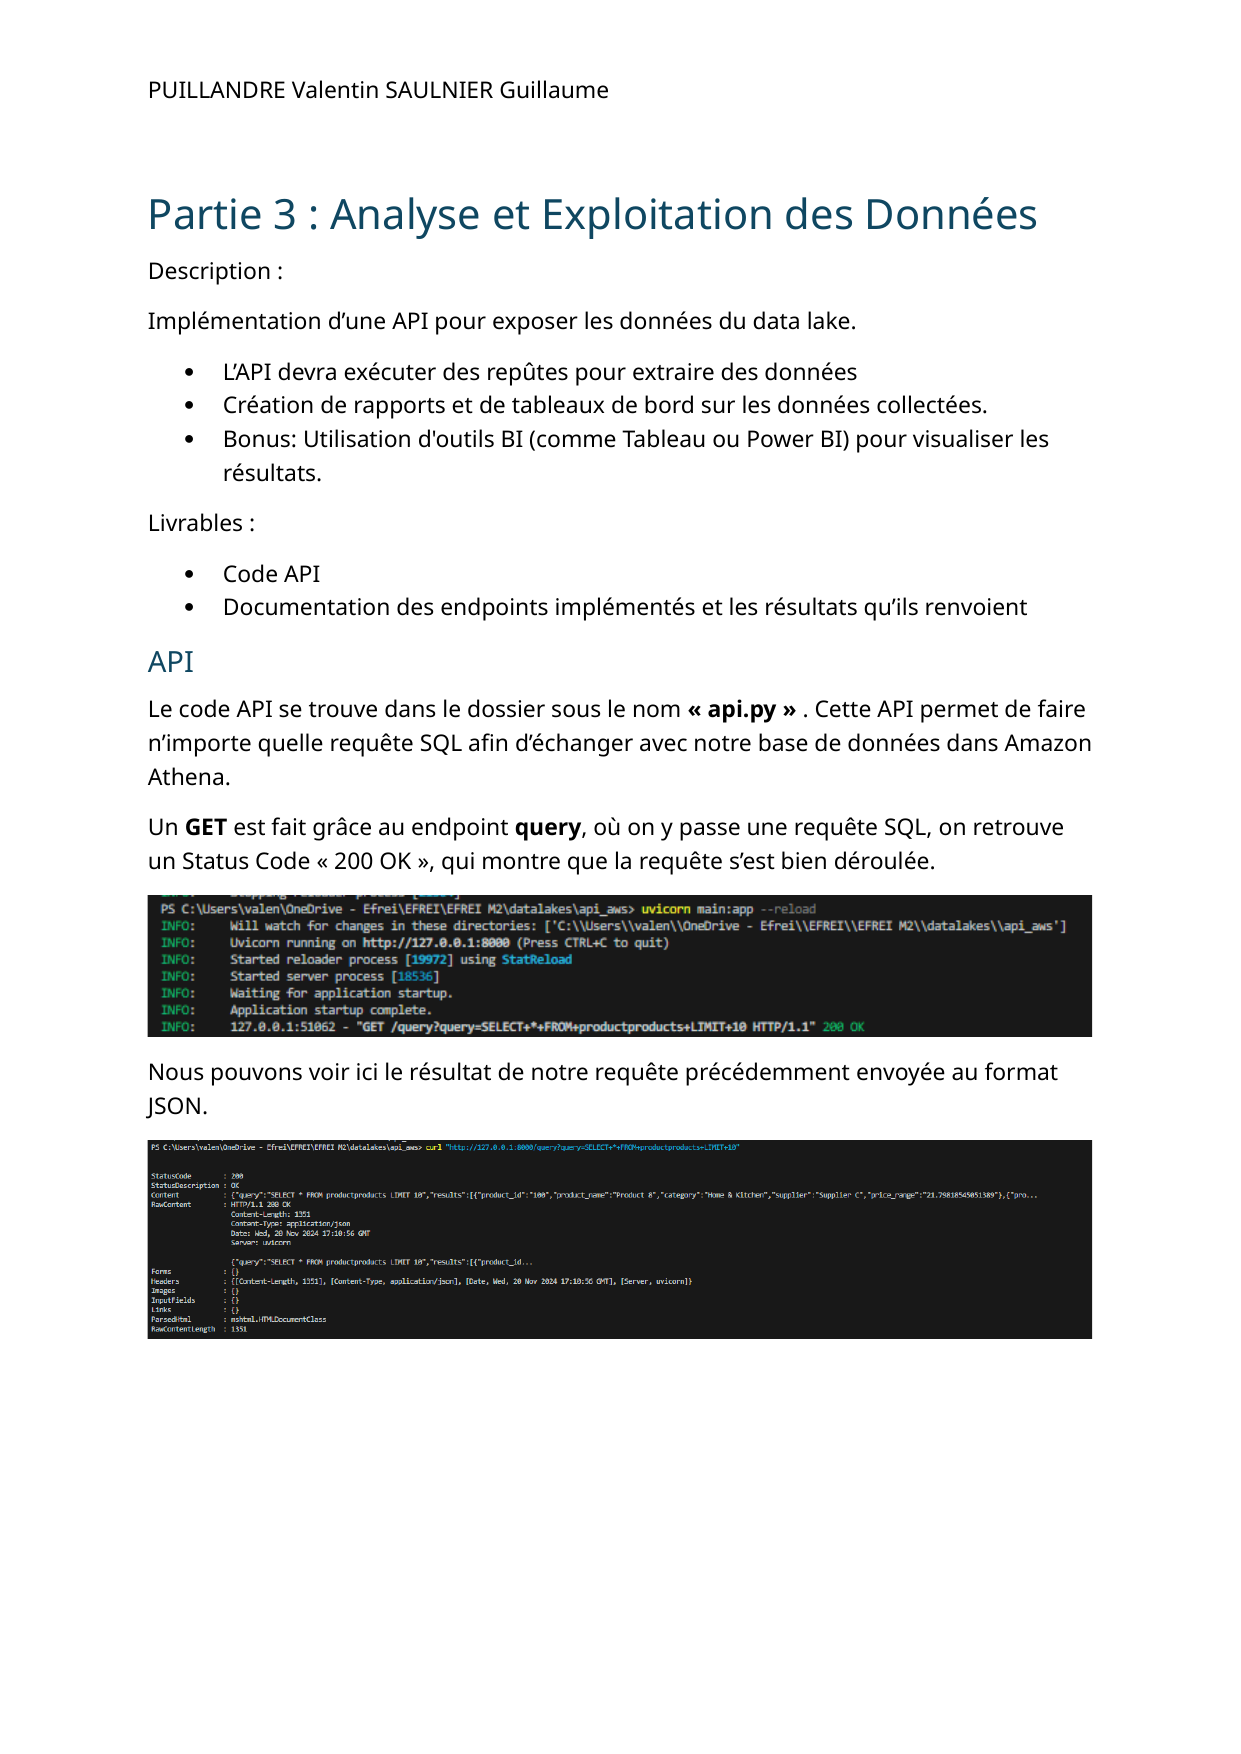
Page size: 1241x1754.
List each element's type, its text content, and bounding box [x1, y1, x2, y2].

subtitle Partie 3 : Analyse et Exploitation des Données [148, 185, 1093, 242]
list Documentation des endpoints implémentés et les résultats qu’ils renvoient [185, 591, 1093, 623]
text Un GET est fait grâce au endpoint query, où on y passe une requête SQL, on retrouve un Status Code « 200 OK », qui montre que la requête s’est bien déroulée. [148, 811, 1093, 876]
list L’API devra exécuter des repûtes pour extraire des données [185, 356, 1093, 387]
list Création de rapports et de tableaux de bord sur les données collectées. [185, 389, 1093, 421]
list Code API [185, 558, 1093, 589]
text Livrables : [148, 507, 1093, 538]
subtitle API [148, 642, 1093, 681]
picture [147, 1140, 1093, 1339]
list Bonus: Utilisation d'outils BI (comme Tableau ou Power BI) pour visualiser les résultats. [185, 423, 1093, 488]
text Le code API se trouve dans le dossier sous le nom « api.py » . Cette API permet de faire n’importe quelle requête SQL afin d’échanger avec notre base de données dans Amazon Athena. [148, 693, 1093, 792]
text Description : [148, 255, 1093, 286]
text Implémentation d’une API pour exposer les données du data lake. [148, 305, 1093, 336]
picture [147, 895, 1093, 1037]
text Nous pouvons voir ici le résultat de notre requête précédemment envoyée au format JSON. [148, 1056, 1093, 1121]
